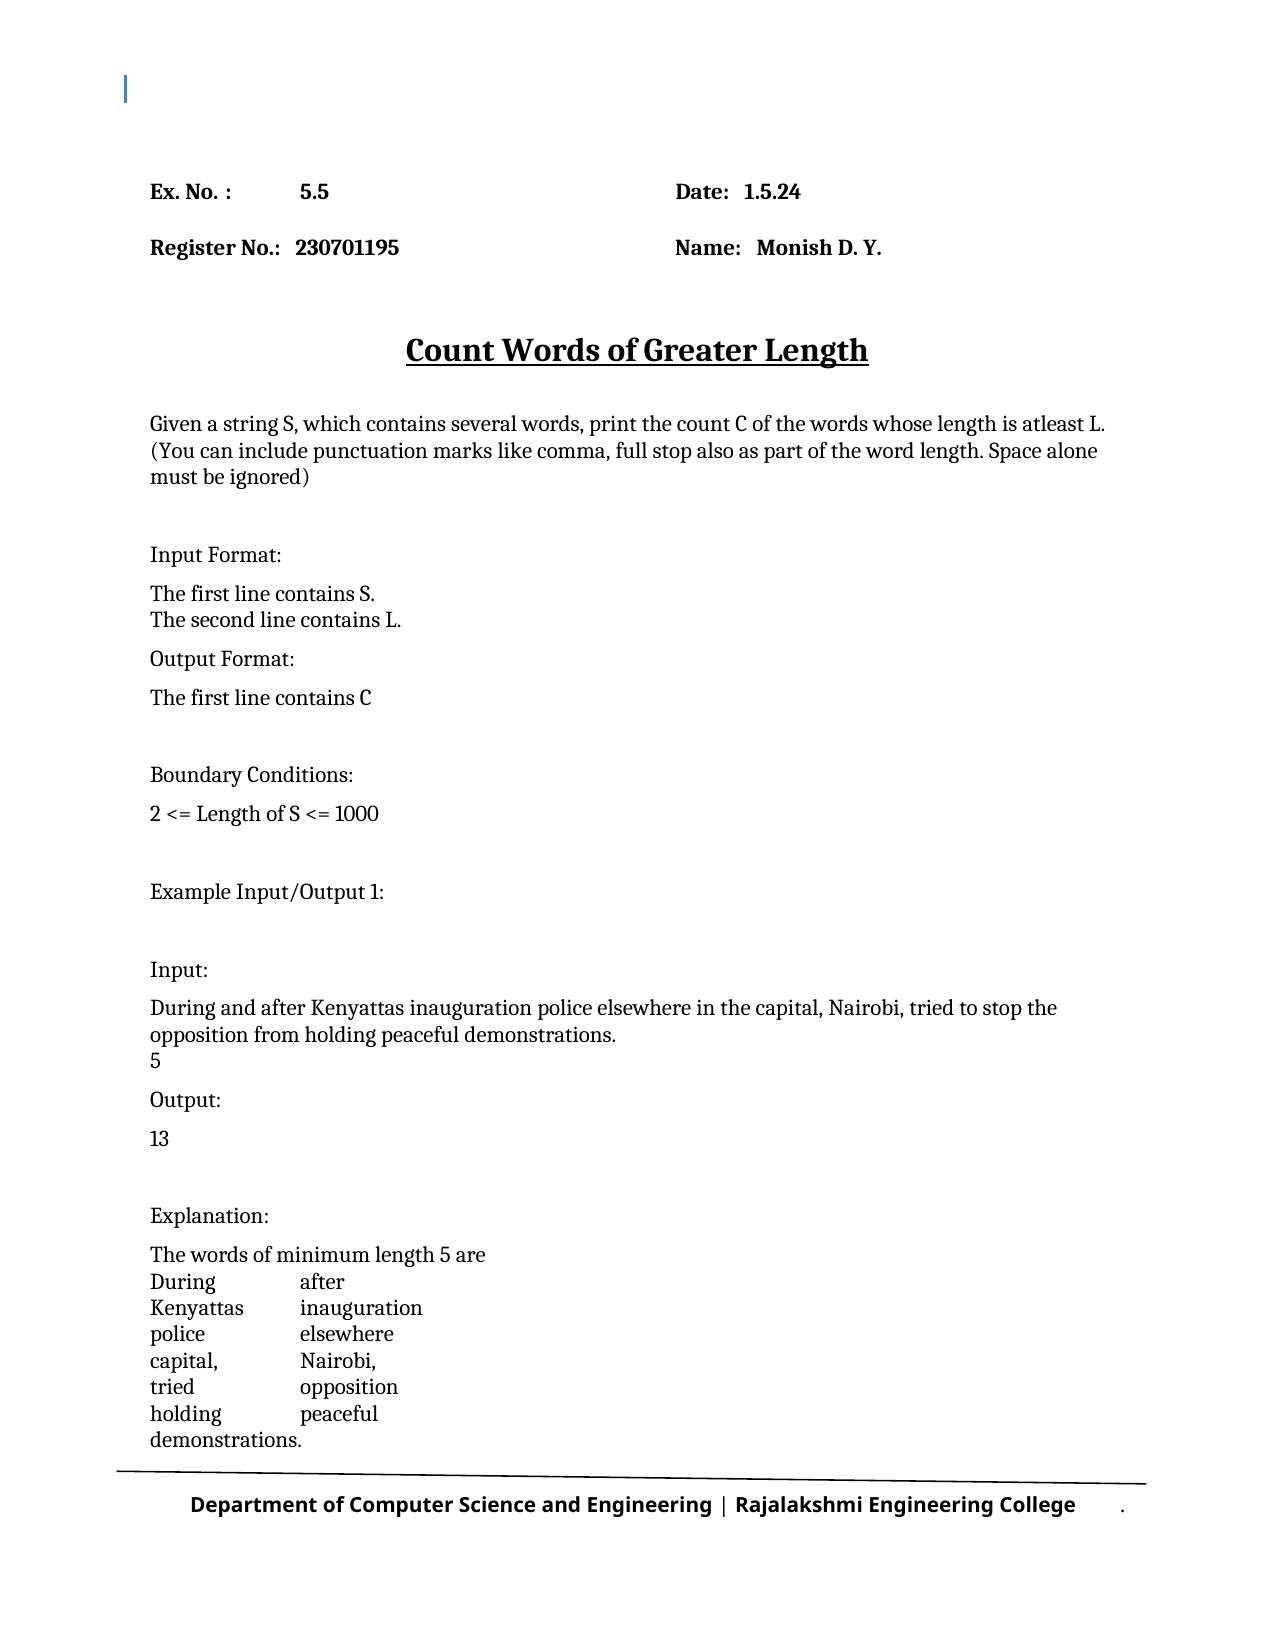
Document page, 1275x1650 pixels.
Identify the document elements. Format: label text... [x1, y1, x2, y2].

text Boundary Conditions: [150, 762, 1125, 788]
text Given a string S, which contains several words, print the count C of the words whose length is atleast L. (You can include punctuation marks like comma, full stop also as part of the word length. Space alone must be ignored) [150, 411, 1125, 490]
text Explanation: [150, 1203, 1125, 1230]
text Count Words of Greater Length [150, 331, 1125, 370]
text Example Input/Output 1: [150, 879, 1125, 905]
text The first line contains S. The second line contains L. [150, 580, 1125, 633]
text The words of minimum length 5 are During after Kenyattas inauguration police elsewhere capital, Nairobi, tried opposition holding peaceful demonstrations. [150, 1242, 1125, 1453]
text Output Format: [150, 646, 1125, 672]
text Input Format: [150, 541, 1125, 568]
text During and after Kenyattas inauguration police elsewhere in the capital, Nairobi, tried to stop the opposition from holding peaceful demonstrations. 5 [150, 995, 1125, 1074]
text Register No.: 230701195 Name: Monish D. Y. [150, 235, 1125, 261]
text Input: [150, 956, 1125, 983]
text Ex. No. : 5.5 Date: 1.5.24 [150, 179, 1125, 206]
text 13 [150, 1126, 1125, 1152]
text Output: [150, 1087, 1125, 1113]
text The first line contains C [150, 684, 1125, 711]
text 2 <= Length of S <= 1000 [150, 801, 1125, 827]
